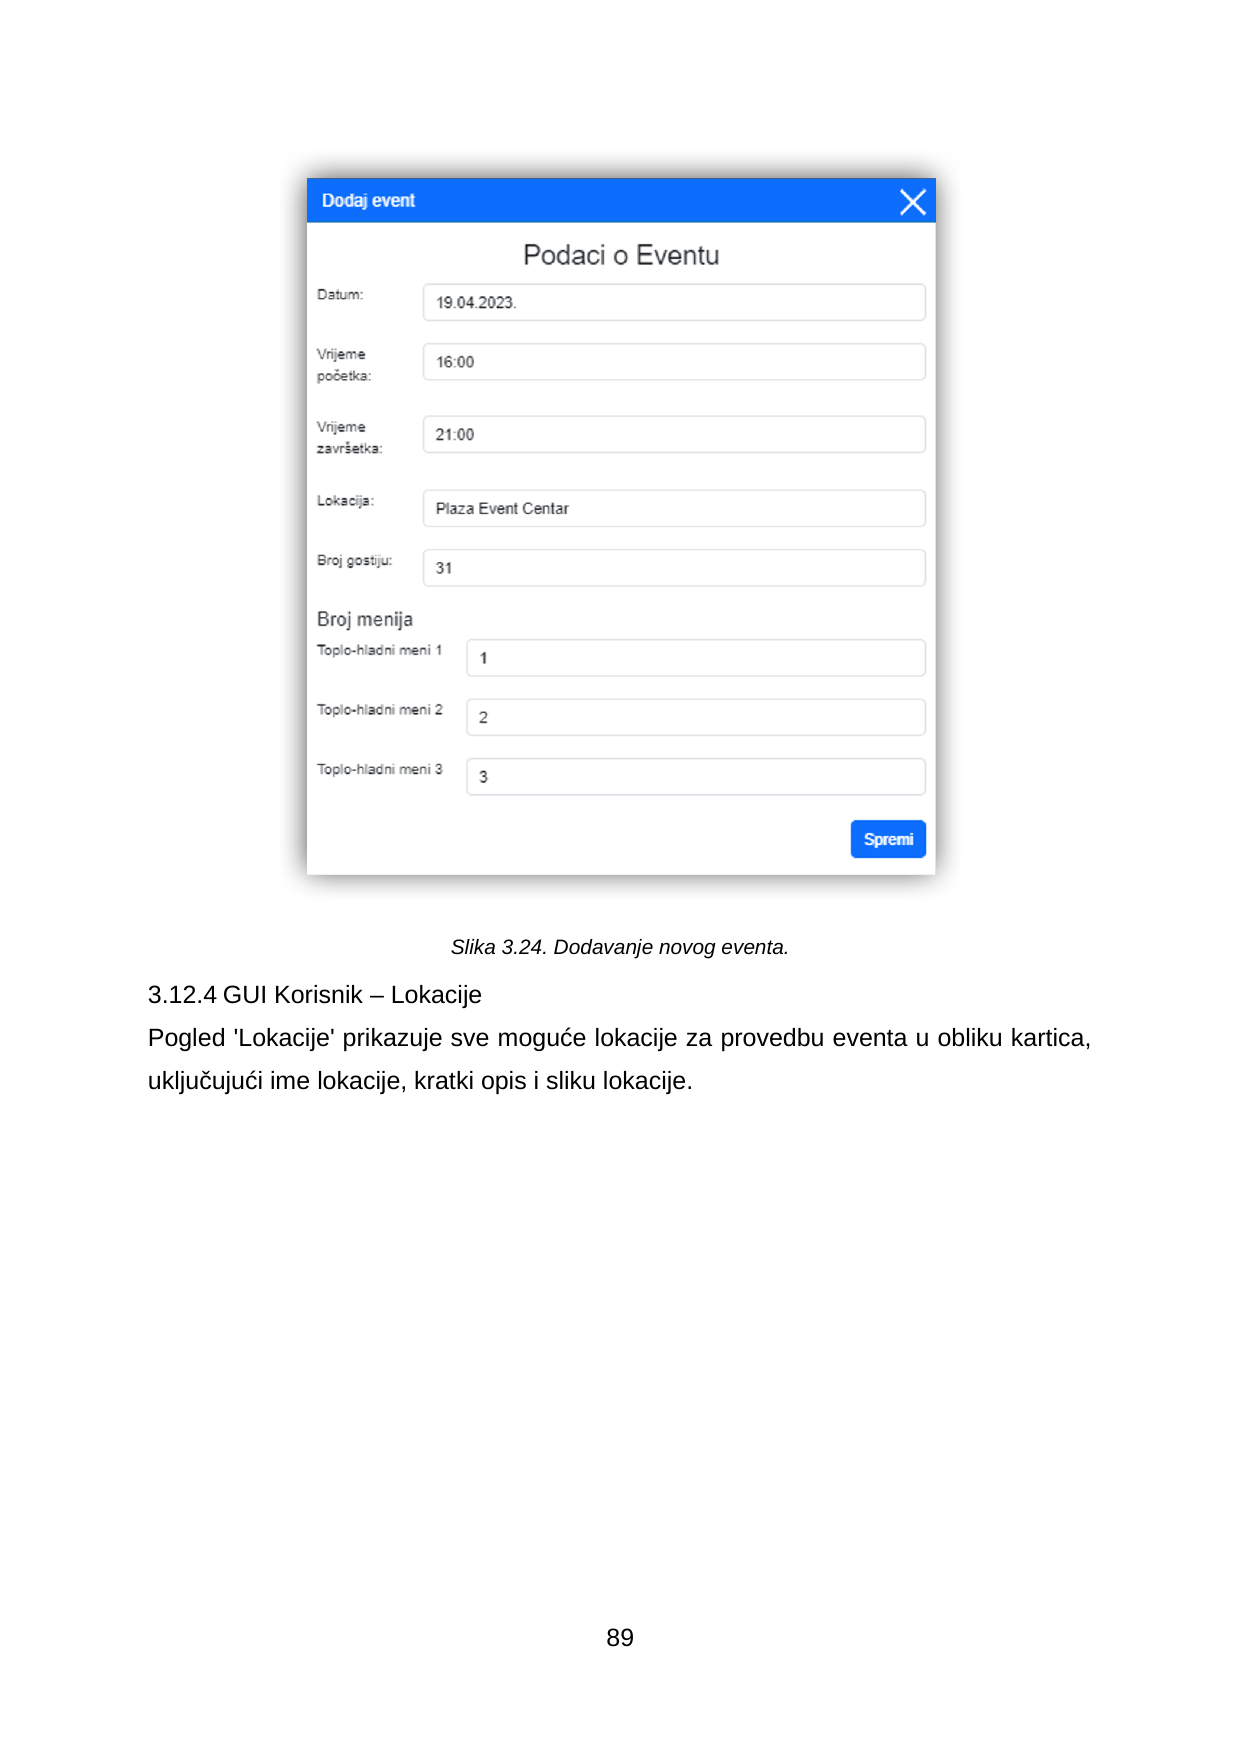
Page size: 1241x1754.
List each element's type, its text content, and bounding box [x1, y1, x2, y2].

text Pogled 'Lokacije' prikazuje sve moguće lokacije za provedbu eventa u obliku kartica, uključujući ime lokacije, kratki opis i sliku lokacije. [148, 1023, 1093, 1095]
subtitle GUI Korisnik – Lokacije [148, 980, 1093, 1008]
picture [307, 178, 936, 875]
